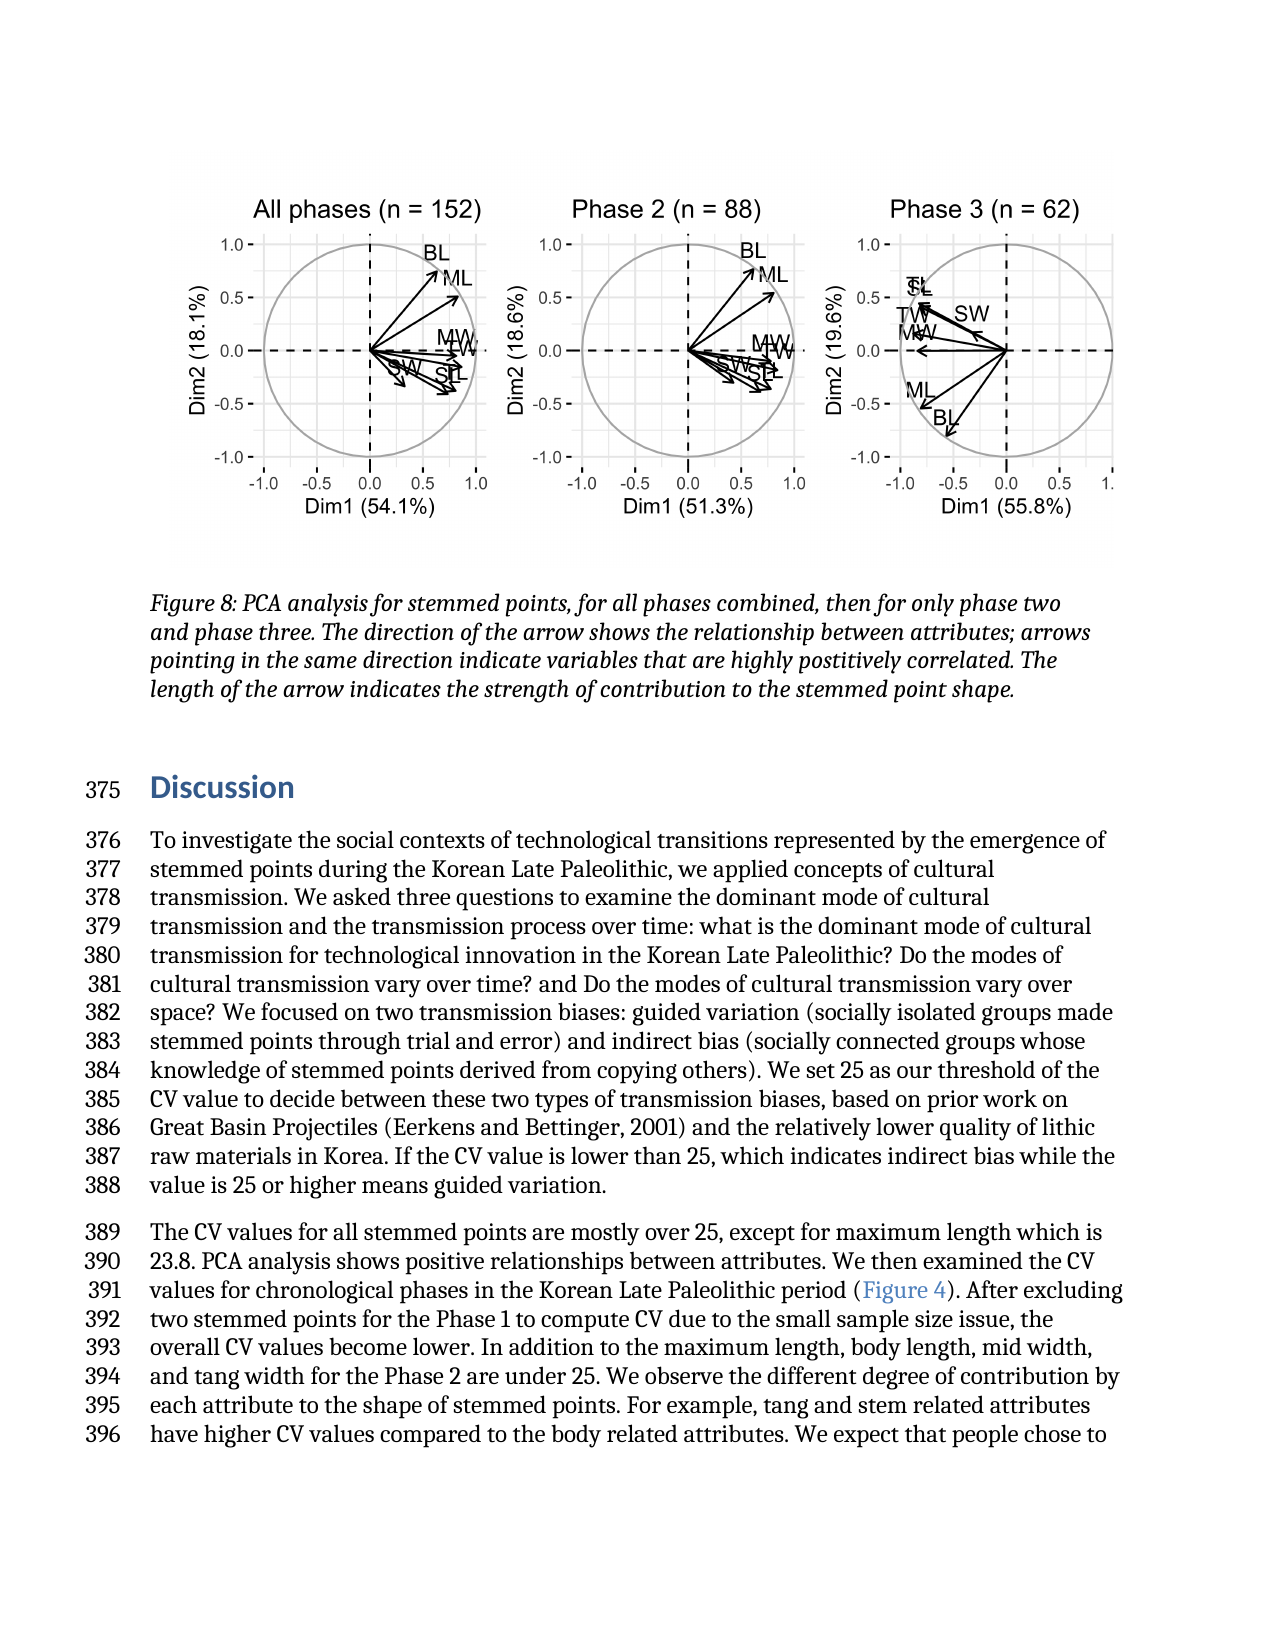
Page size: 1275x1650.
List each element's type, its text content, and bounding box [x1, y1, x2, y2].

subtitle Discussion [150, 766, 1125, 807]
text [150, 1218, 1125, 1448]
table_header Figure 8: PCA analysis for stemmed points, for all phases combined, then for only phase two and phase three. The direction of the arrow shows the relationship between attributes; arrows pointing in the same direction indicate variables that are highly postitively correlated. The length of the arrow indicates the strength of contribution to the stemmed point shape. [139, 150, 1114, 716]
picture [168, 150, 1114, 568]
text To investigate the social contexts of technological transitions represented by the emergence of stemmed points during the Korean Late Paleolithic, we applied concepts of cultural transmission. We asked three questions to examine the dominant mode of cultural transmission and the transmission process over time: what is the dominant mode of cultural transmission for technological innovation in the Korean Late Paleolithic? Do the modes of cultural transmission vary over time? and Do the modes of cultural transmission vary over space? We focused on two transmission biases: guided variation (socially isolated groups made stemmed points through trial and error) and indirect bias (socially connected groups whose knowledge of stemmed points derived from copying others). We set 25 as our threshold of the CV value to decide between these two types of transmission biases, based on prior work on Great Basin Projectiles (Eerkens and Bettinger, 2001) and the relatively lower quality of lithic raw materials in Korea. If the CV value is lower than 25, which indicates indirect bias while the value is 25 or higher means guided variation. [150, 826, 1125, 1199]
